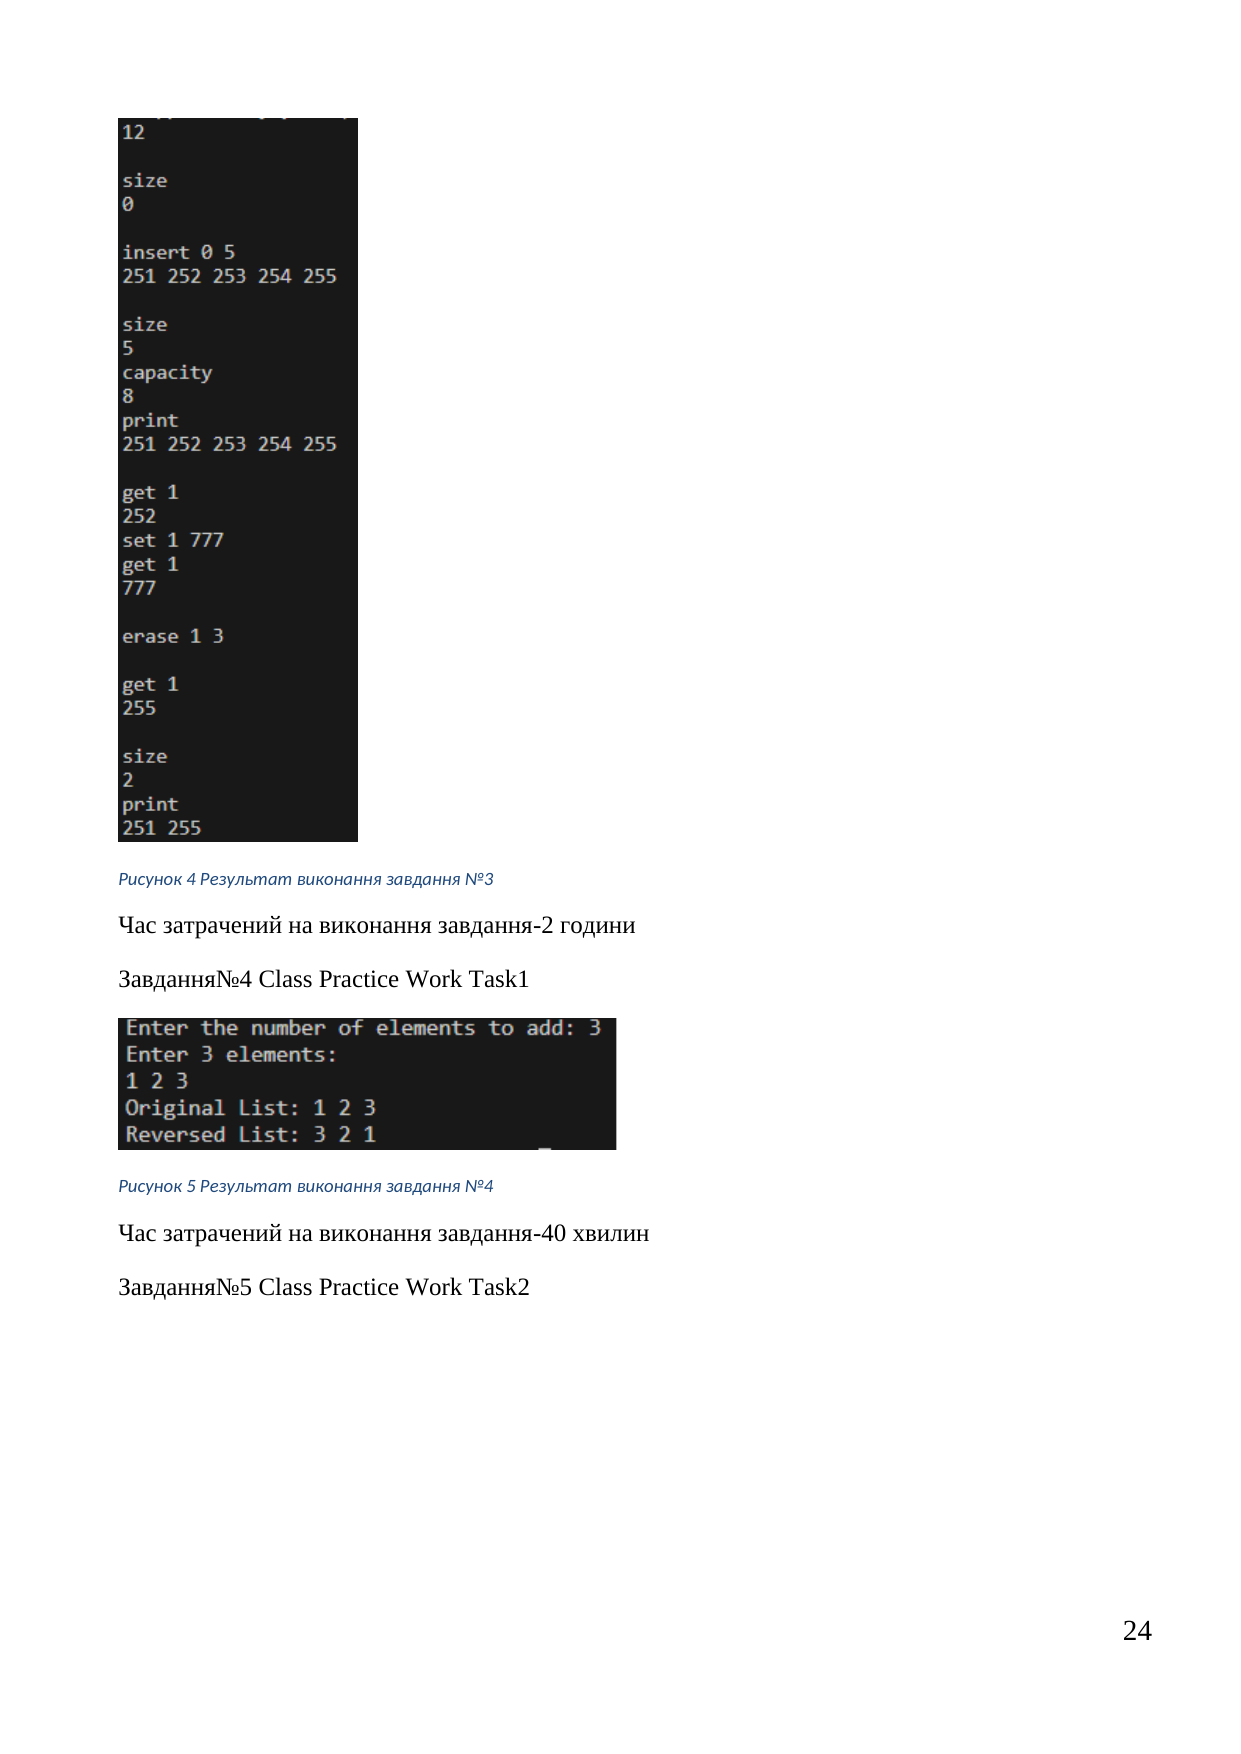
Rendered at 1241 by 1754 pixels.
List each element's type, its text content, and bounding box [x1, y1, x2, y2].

text Завдання№4 Class Practice Work Task1 [118, 964, 1152, 993]
text Рисунок 4 Результат виконання завдання №3 [118, 867, 1152, 890]
picture [118, 1018, 617, 1150]
text Час затрачений на виконання завдання-40 хвилин [118, 1218, 1152, 1247]
picture [118, 118, 358, 842]
text Рисунок 5 Результат виконання завдання №4 [118, 1174, 1152, 1197]
text Завдання№5 Class Practice Work Task2 [118, 1272, 1152, 1301]
text Час затрачений на виконання завдання-2 години [118, 911, 1152, 939]
